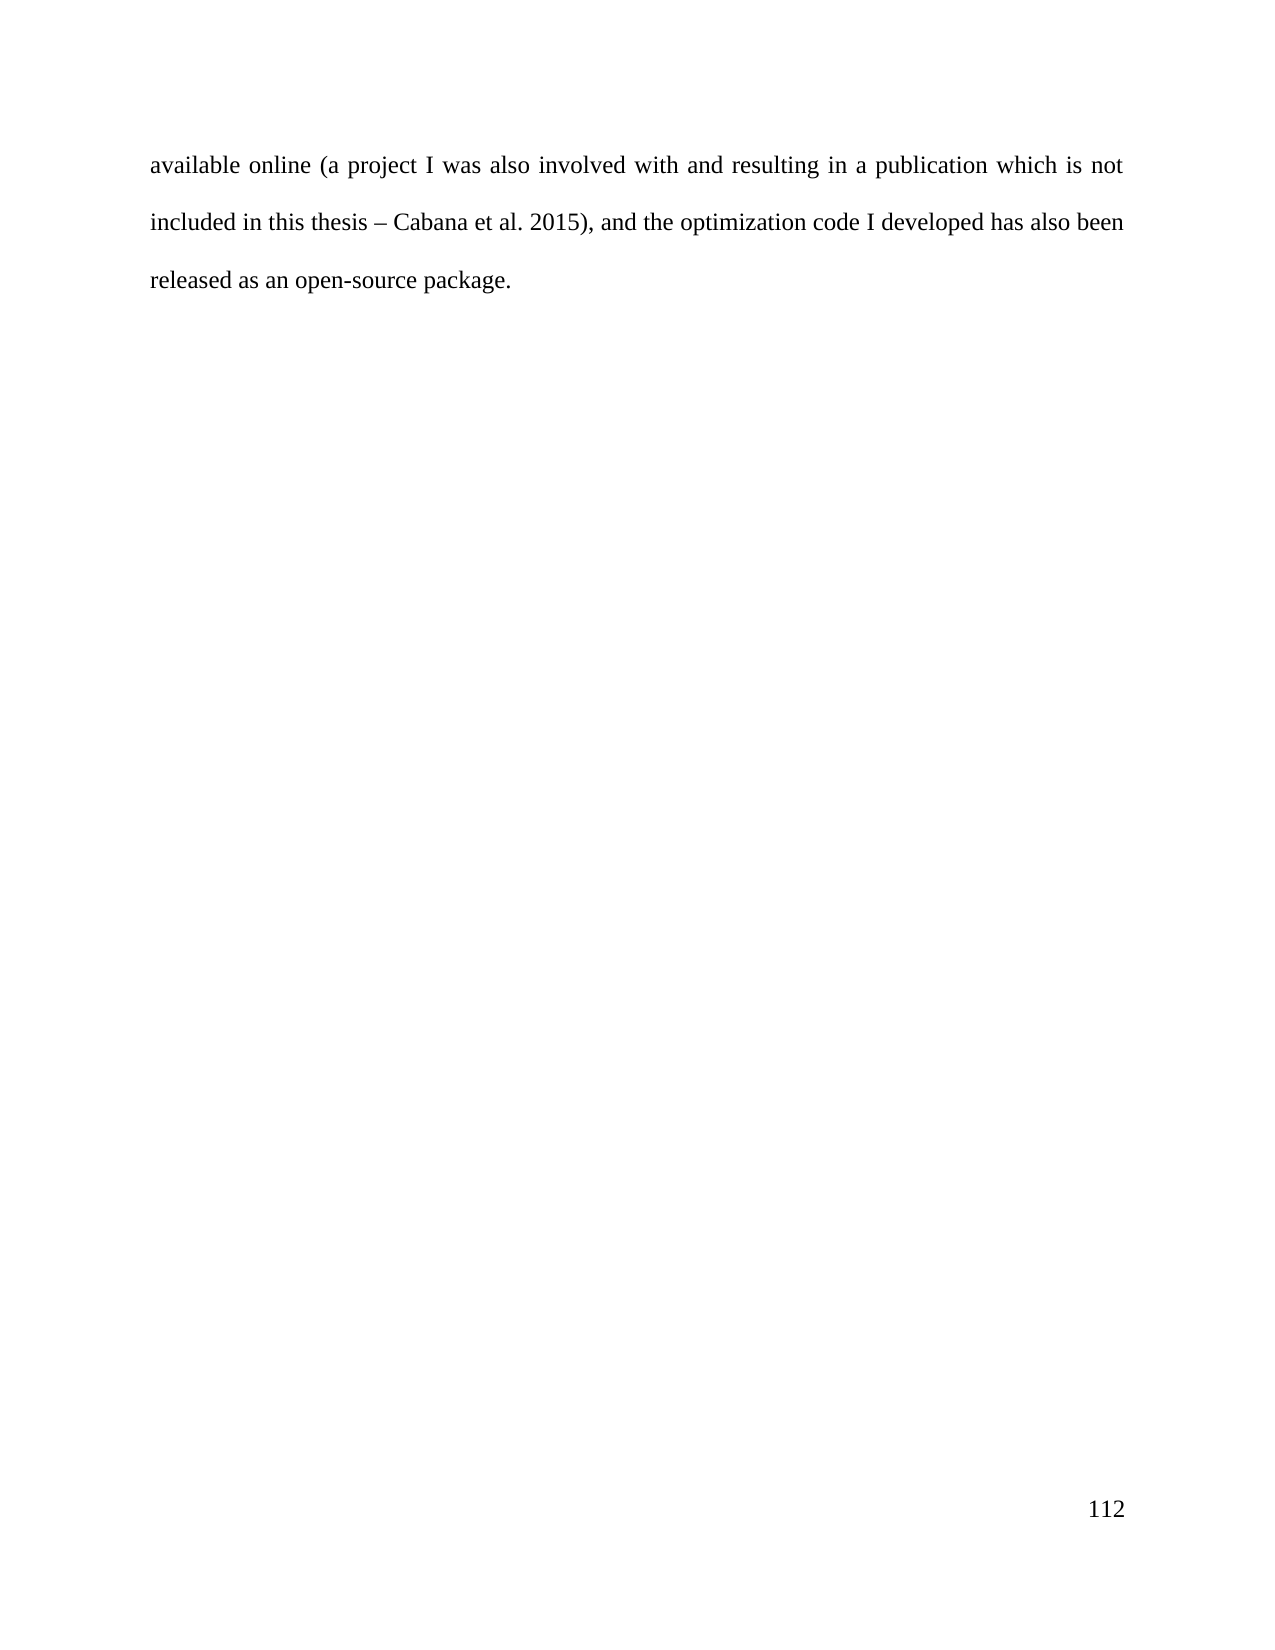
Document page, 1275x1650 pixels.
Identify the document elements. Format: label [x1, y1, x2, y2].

text [150, 150, 1125, 294]
